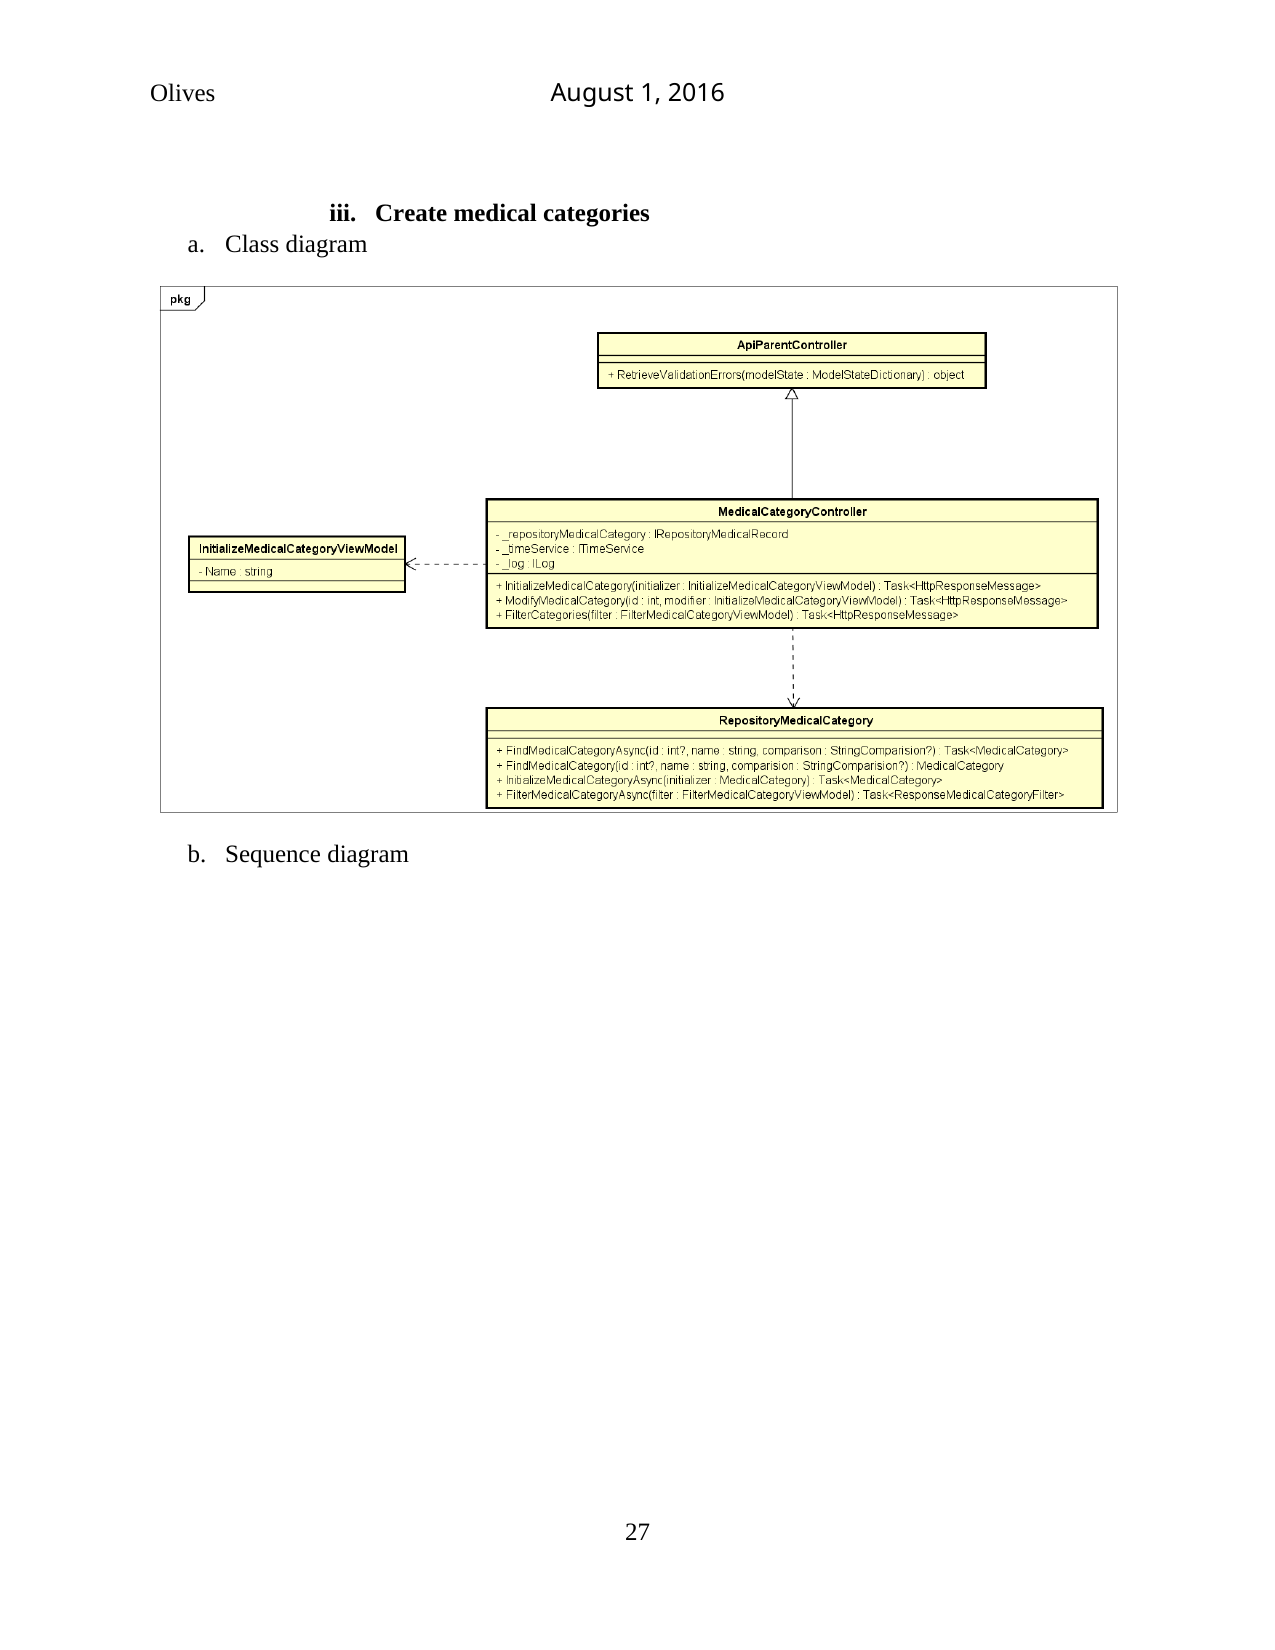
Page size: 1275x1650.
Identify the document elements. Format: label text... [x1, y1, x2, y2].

list Class diagram [187, 229, 1125, 257]
subtitle Create medical categories [356, 198, 1125, 226]
picture [150, 276, 1125, 821]
list Sequence diagram [187, 839, 1125, 868]
